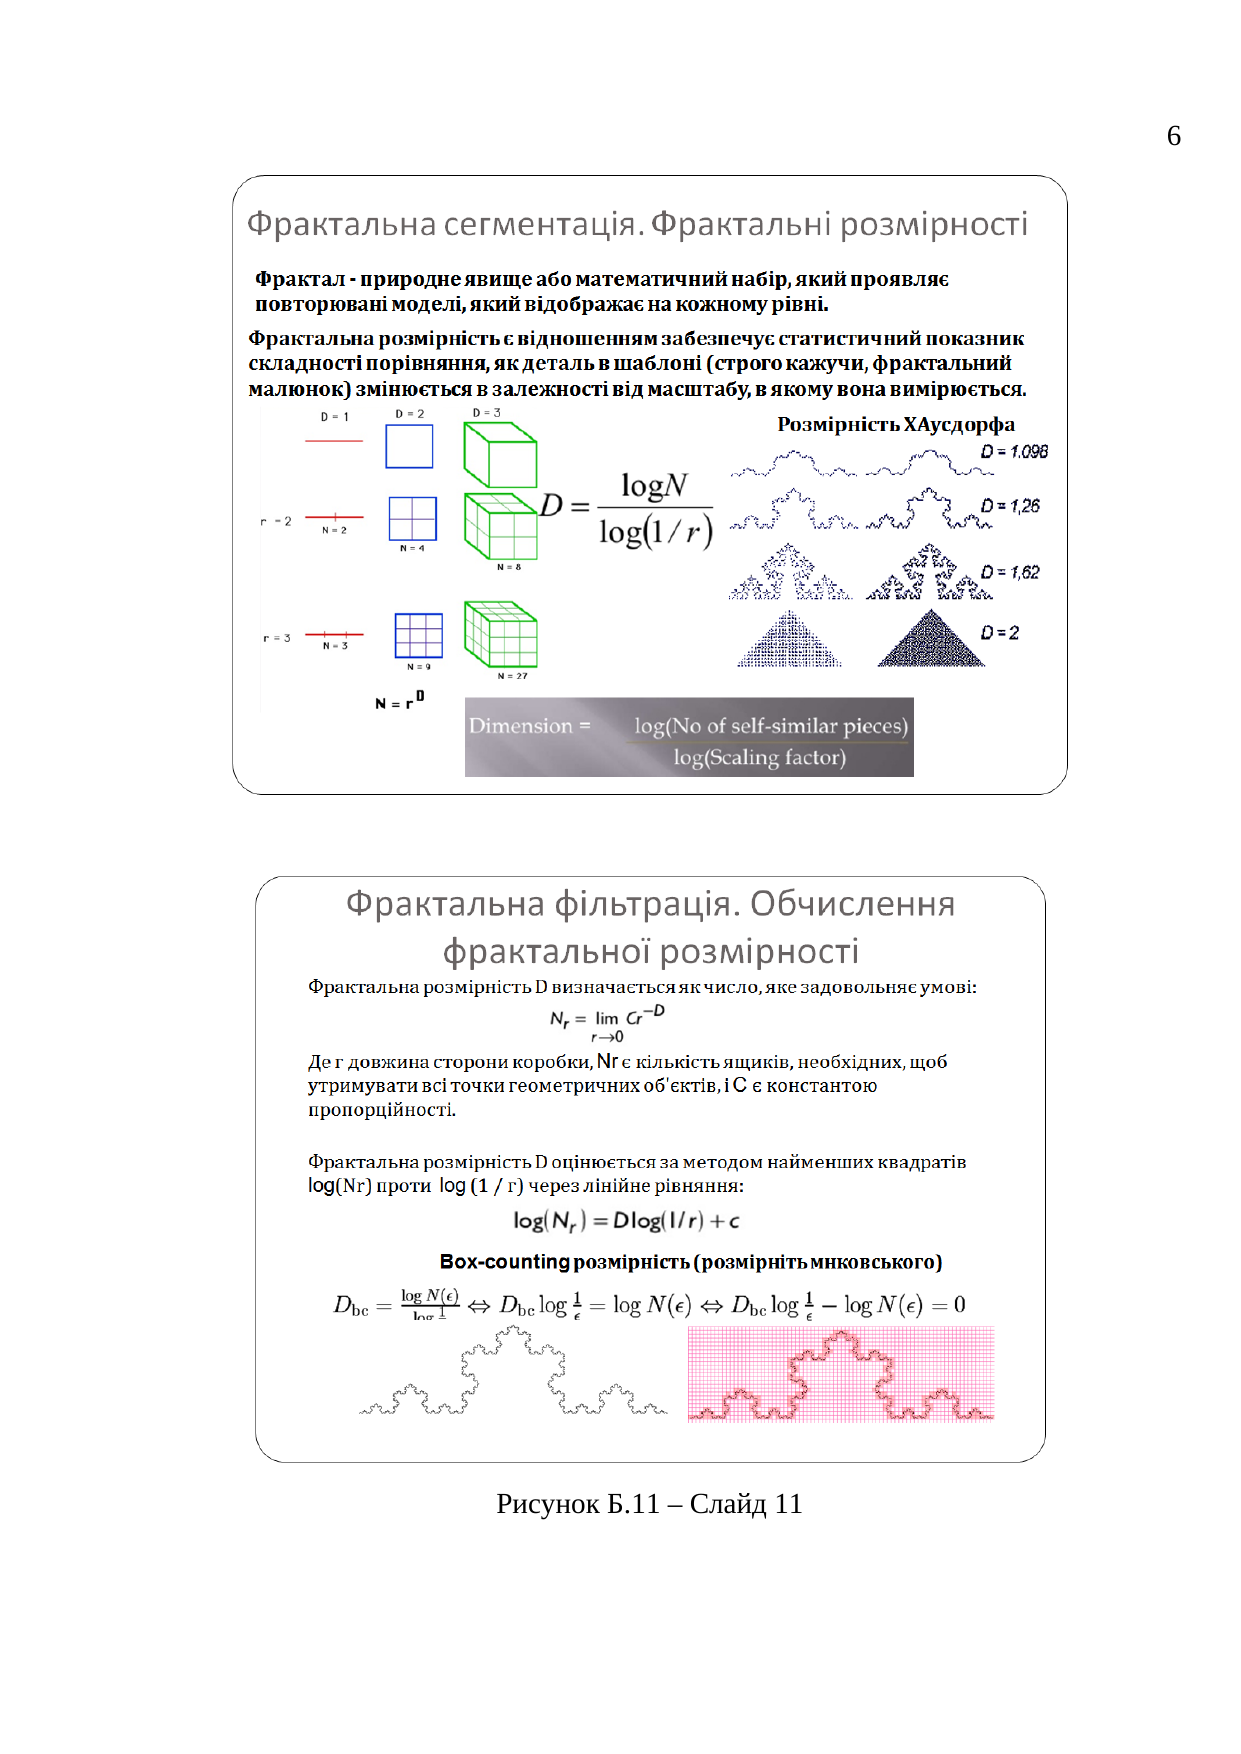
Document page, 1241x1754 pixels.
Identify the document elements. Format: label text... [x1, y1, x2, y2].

picture [252, 869, 1048, 1470]
picture [227, 168, 1072, 803]
text Рисунок Б.11 – Слайд 11 [118, 1487, 1181, 1520]
